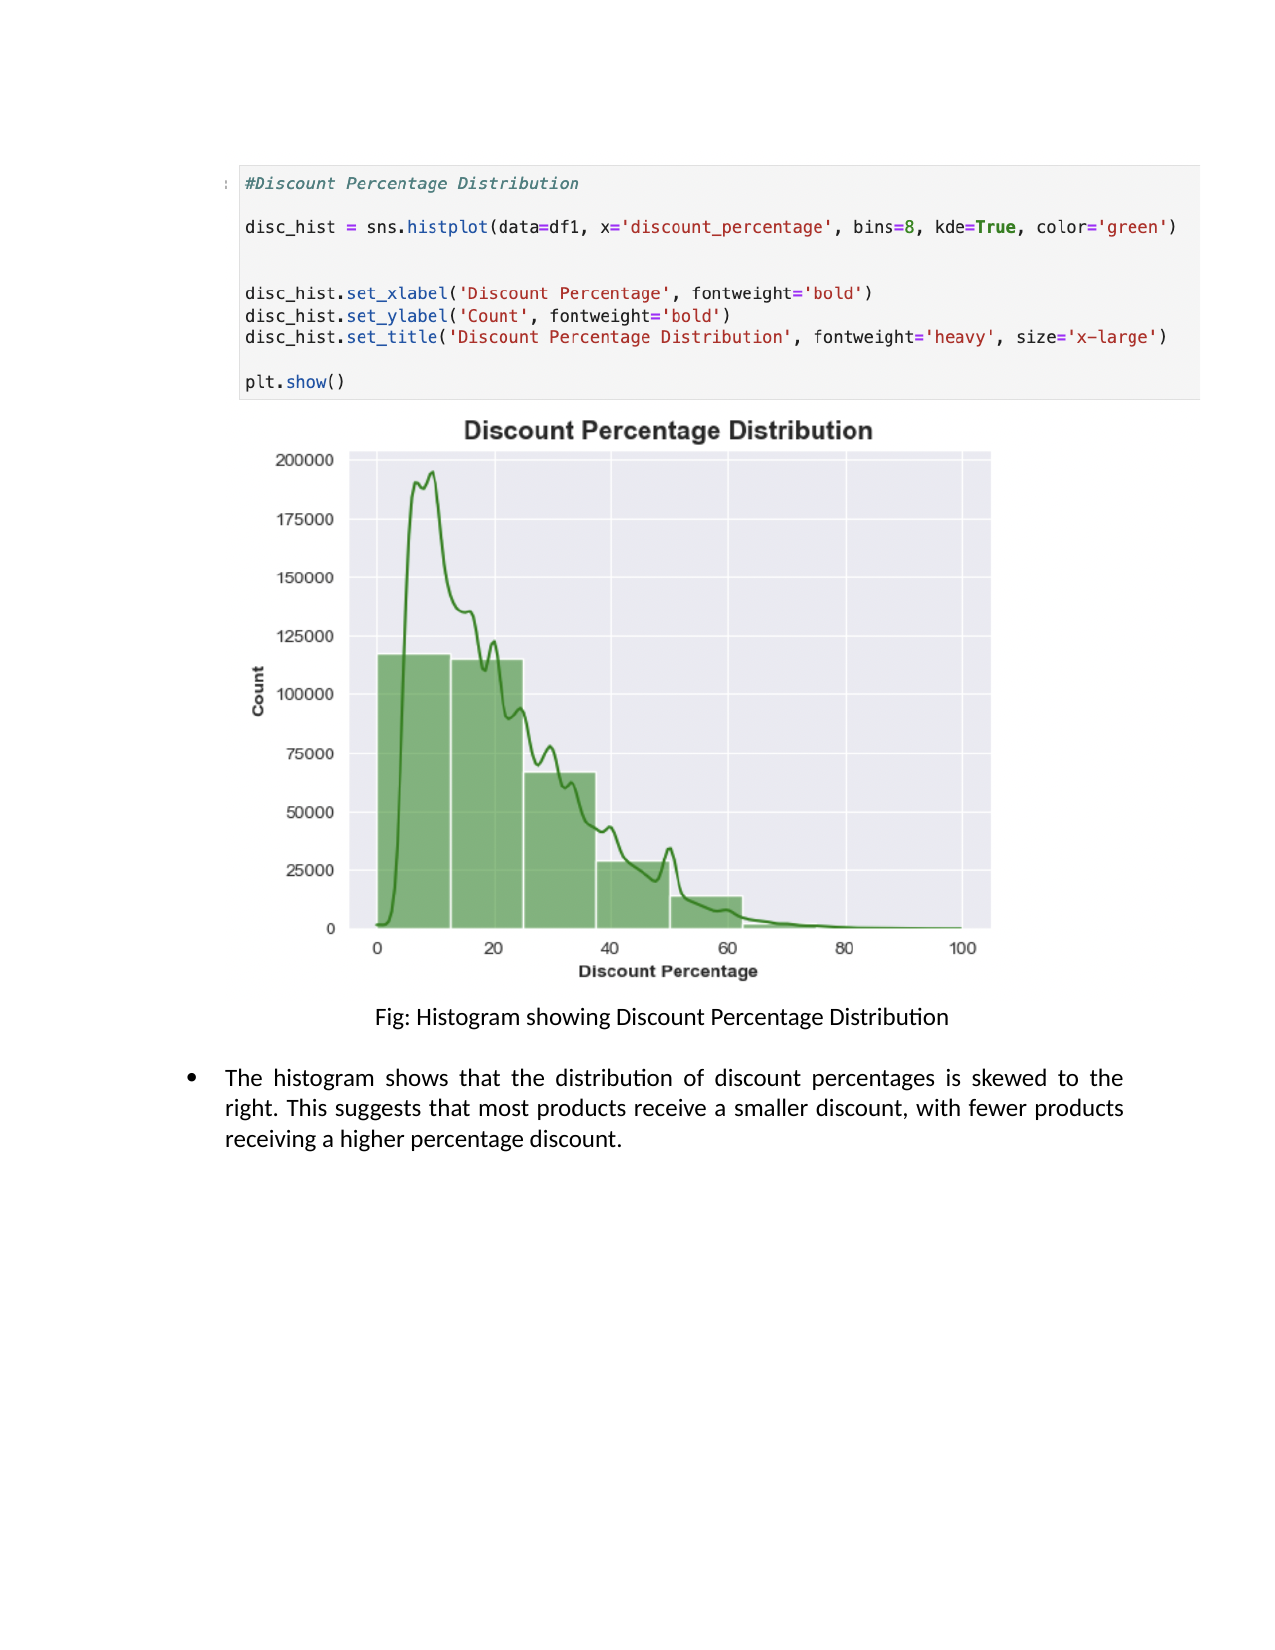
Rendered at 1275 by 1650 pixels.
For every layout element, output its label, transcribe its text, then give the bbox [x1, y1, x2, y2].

picture [225, 150, 1200, 1001]
list Fig: Histogram showing Discount Percentage Distribution [225, 1001, 1125, 1031]
list The histogram shows that the distribution of discount percentages is skewed to the right. This suggests that most products receive a smaller discount, with fewer products receiving a higher percentage discount. [187, 1062, 1125, 1153]
